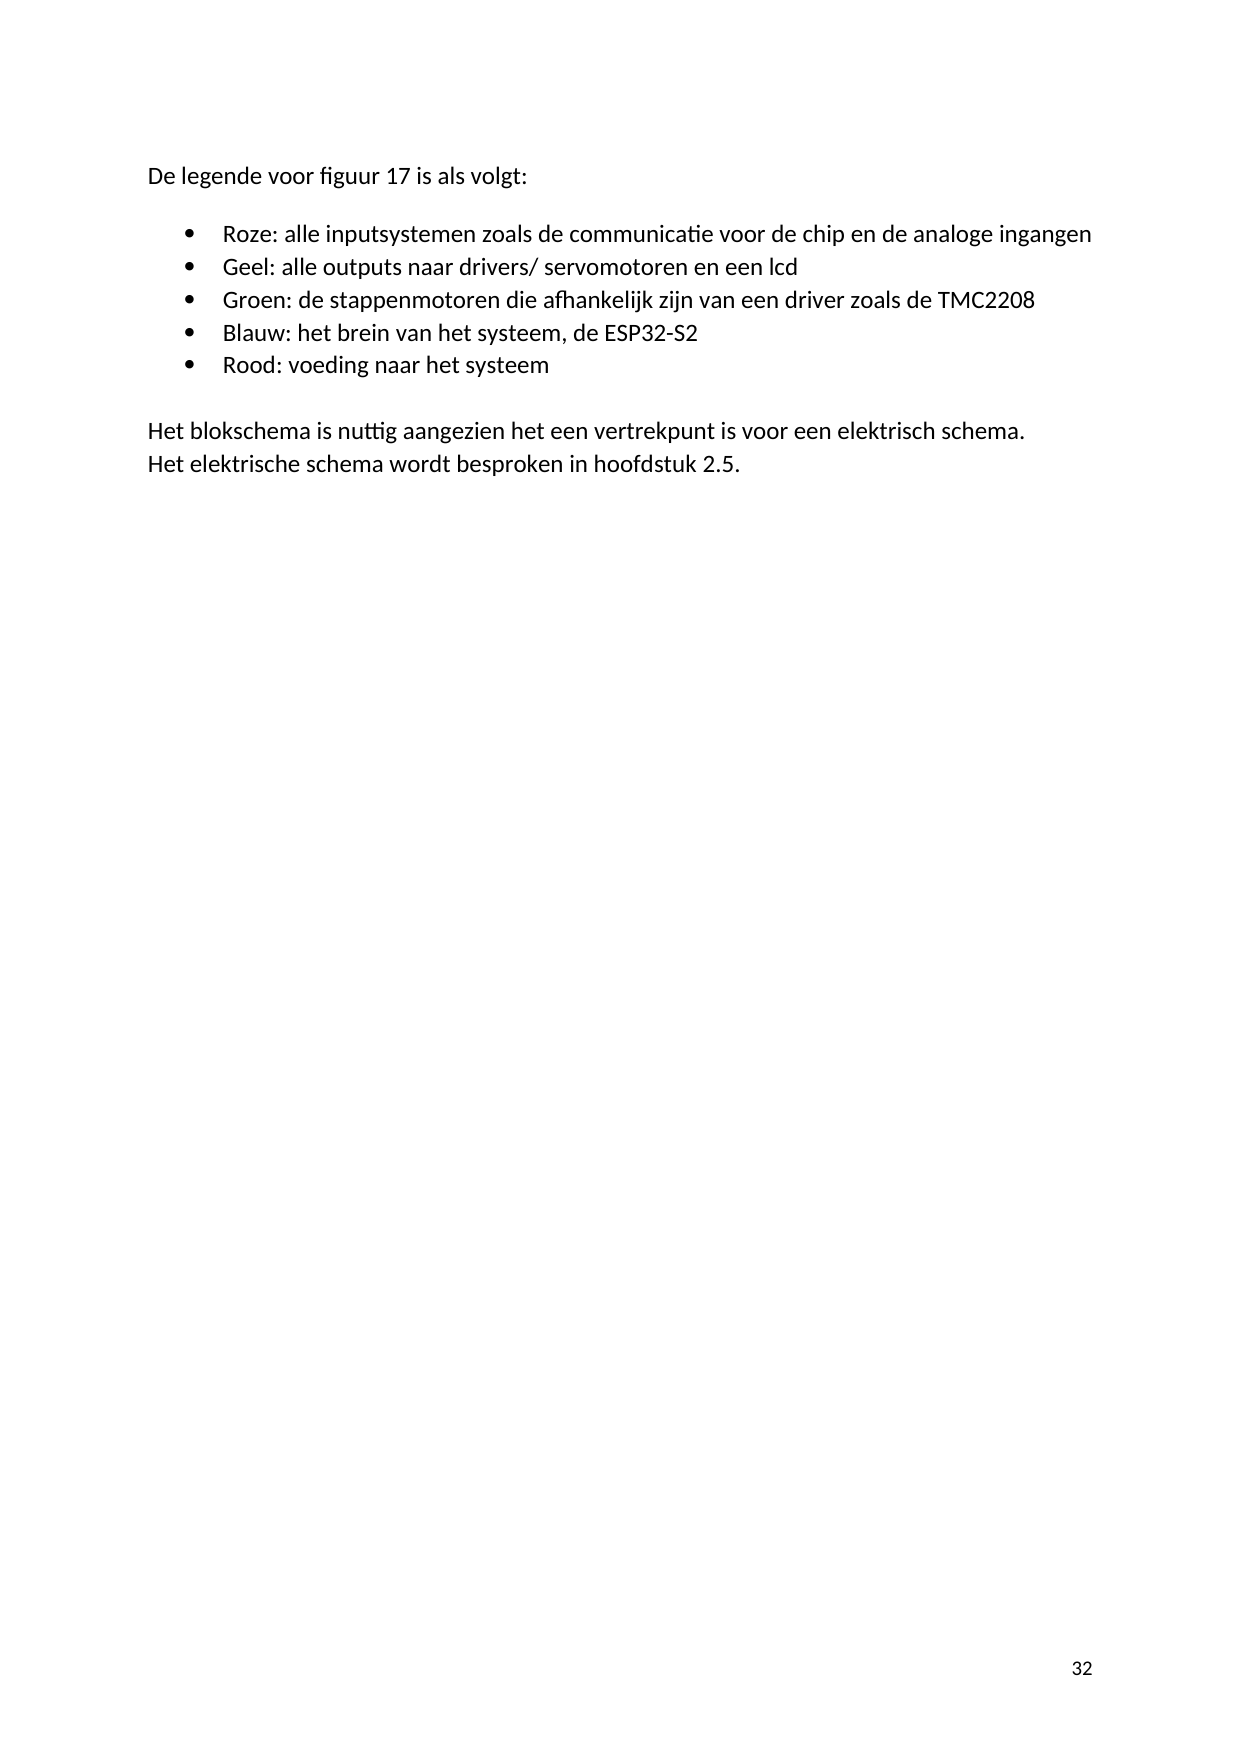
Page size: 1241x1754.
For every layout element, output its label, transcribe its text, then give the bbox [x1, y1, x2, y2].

list Geel: alle outputs naar drivers/ servomotoren en een lcd [185, 251, 1093, 281]
text De legende voor figuur 17 is als volgt: [148, 160, 1093, 191]
list Rood: voeding naar het systeem [185, 350, 1093, 380]
list Groen: de stappenmotoren die afhankelijk zijn van een driver zoals de TMC2208 [185, 284, 1093, 314]
list Roze: alle inputsystemen zoals de communicatie voor de chip en de analoge ingangen [185, 218, 1093, 248]
list Blauw: het brein van het systeem, de ESP32-S2 [185, 317, 1093, 347]
list Het blokschema is nuttig aangezien het een vertrekpunt is voor een elektrisch schema. [148, 416, 1093, 446]
list Het elektrische schema wordt besproken in hoofdstuk 2.5. [148, 448, 1093, 479]
